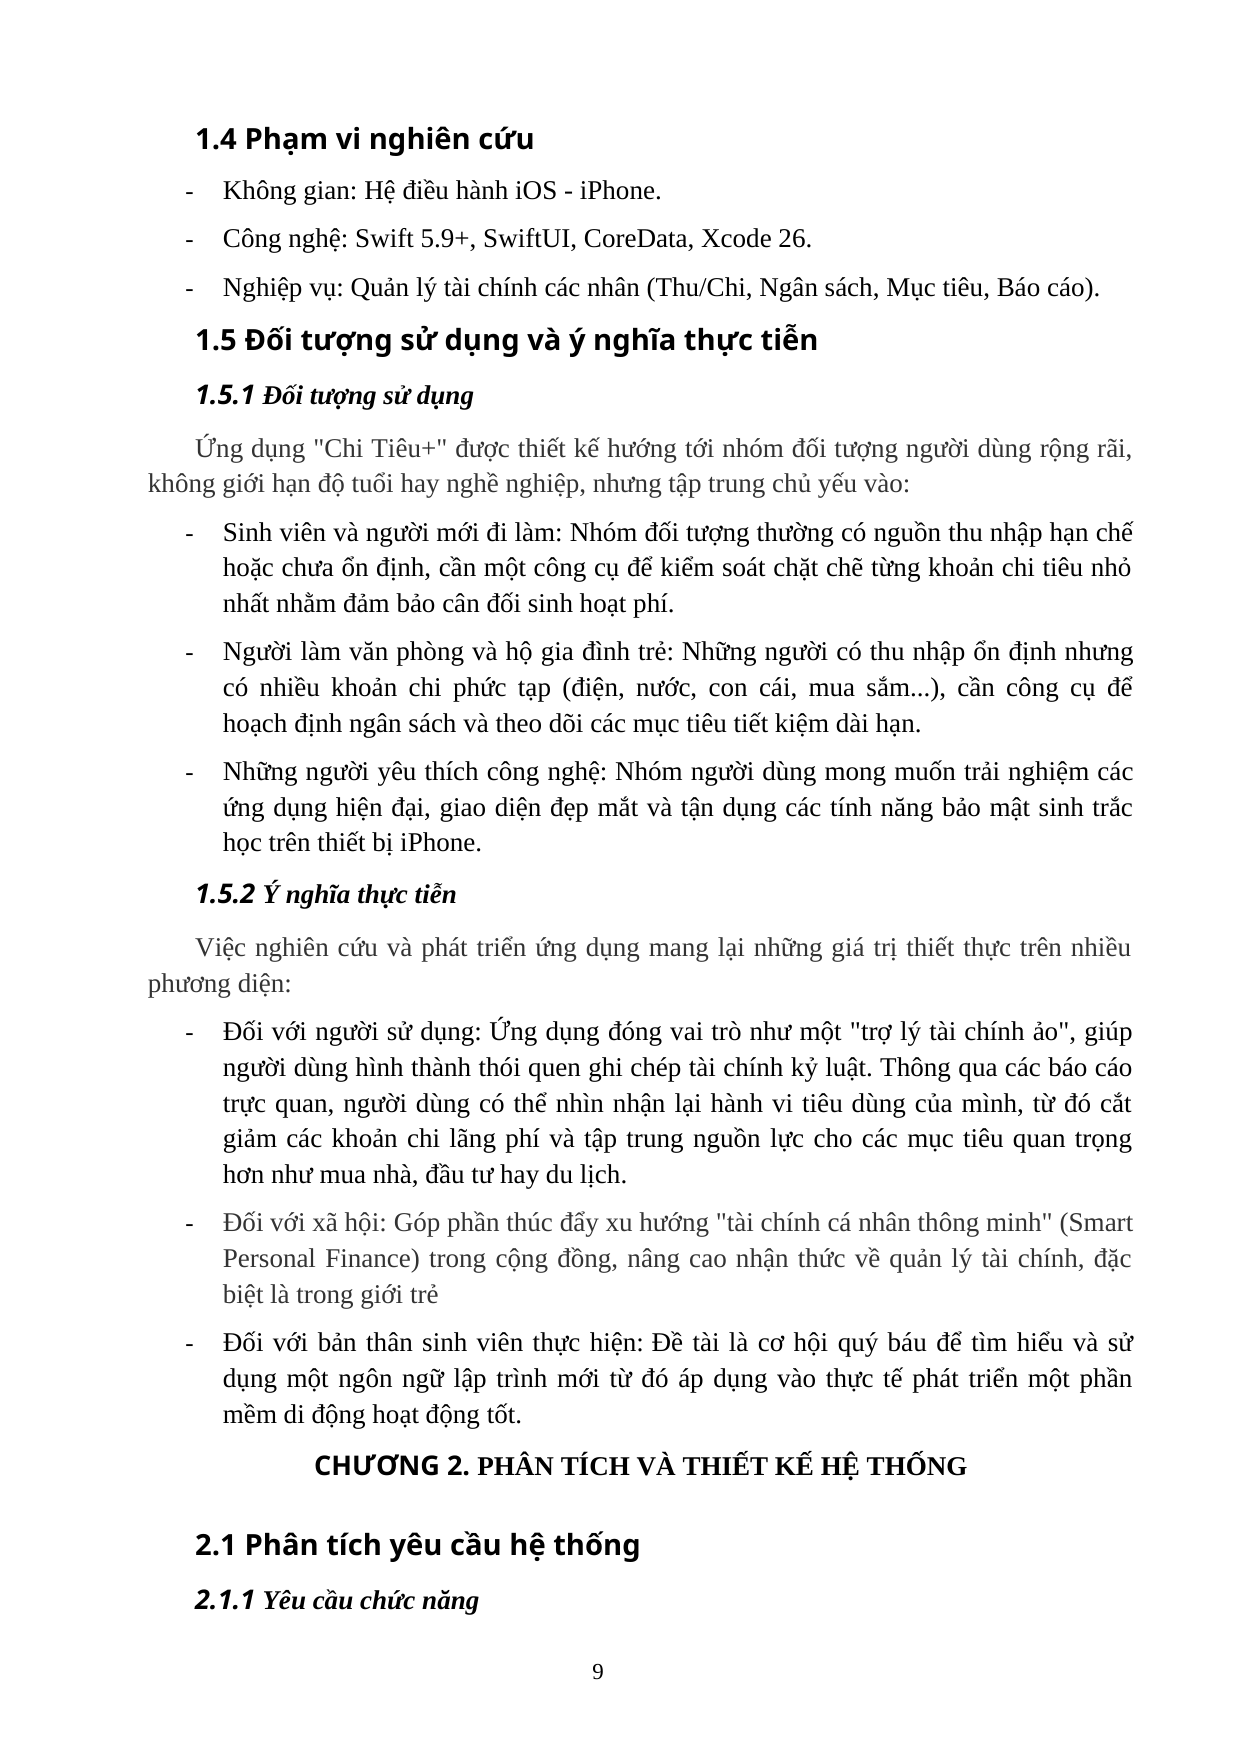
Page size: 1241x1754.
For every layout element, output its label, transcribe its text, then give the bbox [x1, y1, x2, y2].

text Người làm văn phòng và hộ gia đình trẻ: Những người có thu nhập ổn định nhưng có nhiều khoản chi phức tạp (điện, nước, con cái, mua sắm...), cần công cụ để hoạch định ngân sách và theo dõi các mục tiêu tiết kiệm dài hạn. [185, 635, 1134, 738]
text PHÂN TÍCH VÀ THIẾT KẾ HỆ THỐNG [148, 1446, 1134, 1483]
text Phạm vi nghiên cứu [148, 118, 1134, 158]
text Đối tượng sử dụng và ý nghĩa thực tiễn [148, 319, 1134, 359]
text Yêu cầu chức năng [148, 1580, 1134, 1617]
text Ý nghĩa thực tiễn [148, 875, 1134, 912]
text Sinh viên và người mới đi làm: Nhóm đối tượng thường có nguồn thu nhập hạn chế hoặc chưa ổn định, cần một công cụ để kiểm soát chặt chẽ từng khoản chi tiêu nhỏ nhất nhằm đảm bảo cân đối sinh hoạt phí. [185, 516, 1134, 618]
text Đối với xã hội: Góp phần thúc đẩy xu hướng "tài chính cá nhân thông minh" (Smart Personal Finance) trong cộng đồng, nâng cao nhận thức về quản lý tài chính, đặc biệt là trong giới trẻ [185, 1207, 1134, 1309]
text Ứng dụng "Chi Tiêu+" được thiết kế hướng tới nhóm đối tượng người dùng rộng rãi, không giới hạn độ tuổi hay nghề nghiệp, nhưng tập trung chủ yếu vào: [148, 432, 1134, 499]
text Không gian: Hệ điều hành iOS - iPhone. [185, 174, 1134, 205]
text Nghiệp vụ: Quản lý tài chính các nhân (Thu/Chi, Ngân sách, Mục tiêu, Báo cáo). [185, 271, 1134, 302]
text Công nghệ: Swift 5.9+, SwiftUI, CoreData, Xcode 26. [185, 222, 1134, 254]
text Đối với bản thân sinh viên thực hiện: Đề tài là cơ hội quý báu để tìm hiểu và sử dụng một ngôn ngữ lập trình mới từ đó áp dụng vào thực tế phát triển một phần mềm di động hoạt động tốt. [185, 1326, 1134, 1429]
text Đối tượng sử dụng [148, 375, 1134, 412]
text Phân tích yêu cầu hệ thống [148, 1524, 1134, 1564]
text Những người yêu thích công nghệ: Nhóm người dùng mong muốn trải nghiệm các ứng dụng hiện đại, giao diện đẹp mắt và tận dụng các tính năng bảo mật sinh trắc học trên thiết bị iPhone. [185, 755, 1134, 858]
text Đối với người sử dụng: Ứng dụng đóng vai trò như một "trợ lý tài chính ảo", giúp người dùng hình thành thói quen ghi chép tài chính kỷ luật. Thông qua các báo cáo trực quan, người dùng có thể nhìn nhận lại hành vi tiêu dùng của mình, từ đó cắt giảm các khoản chi lãng phí và tập trung nguồn lực cho các mục tiêu quan trọng hơn như mua nhà, đầu tư hay du lịch. [185, 1015, 1134, 1189]
text Việc nghiên cứu và phát triển ứng dụng mang lại những giá trị thiết thực trên nhiều phương diện: [148, 931, 1134, 998]
